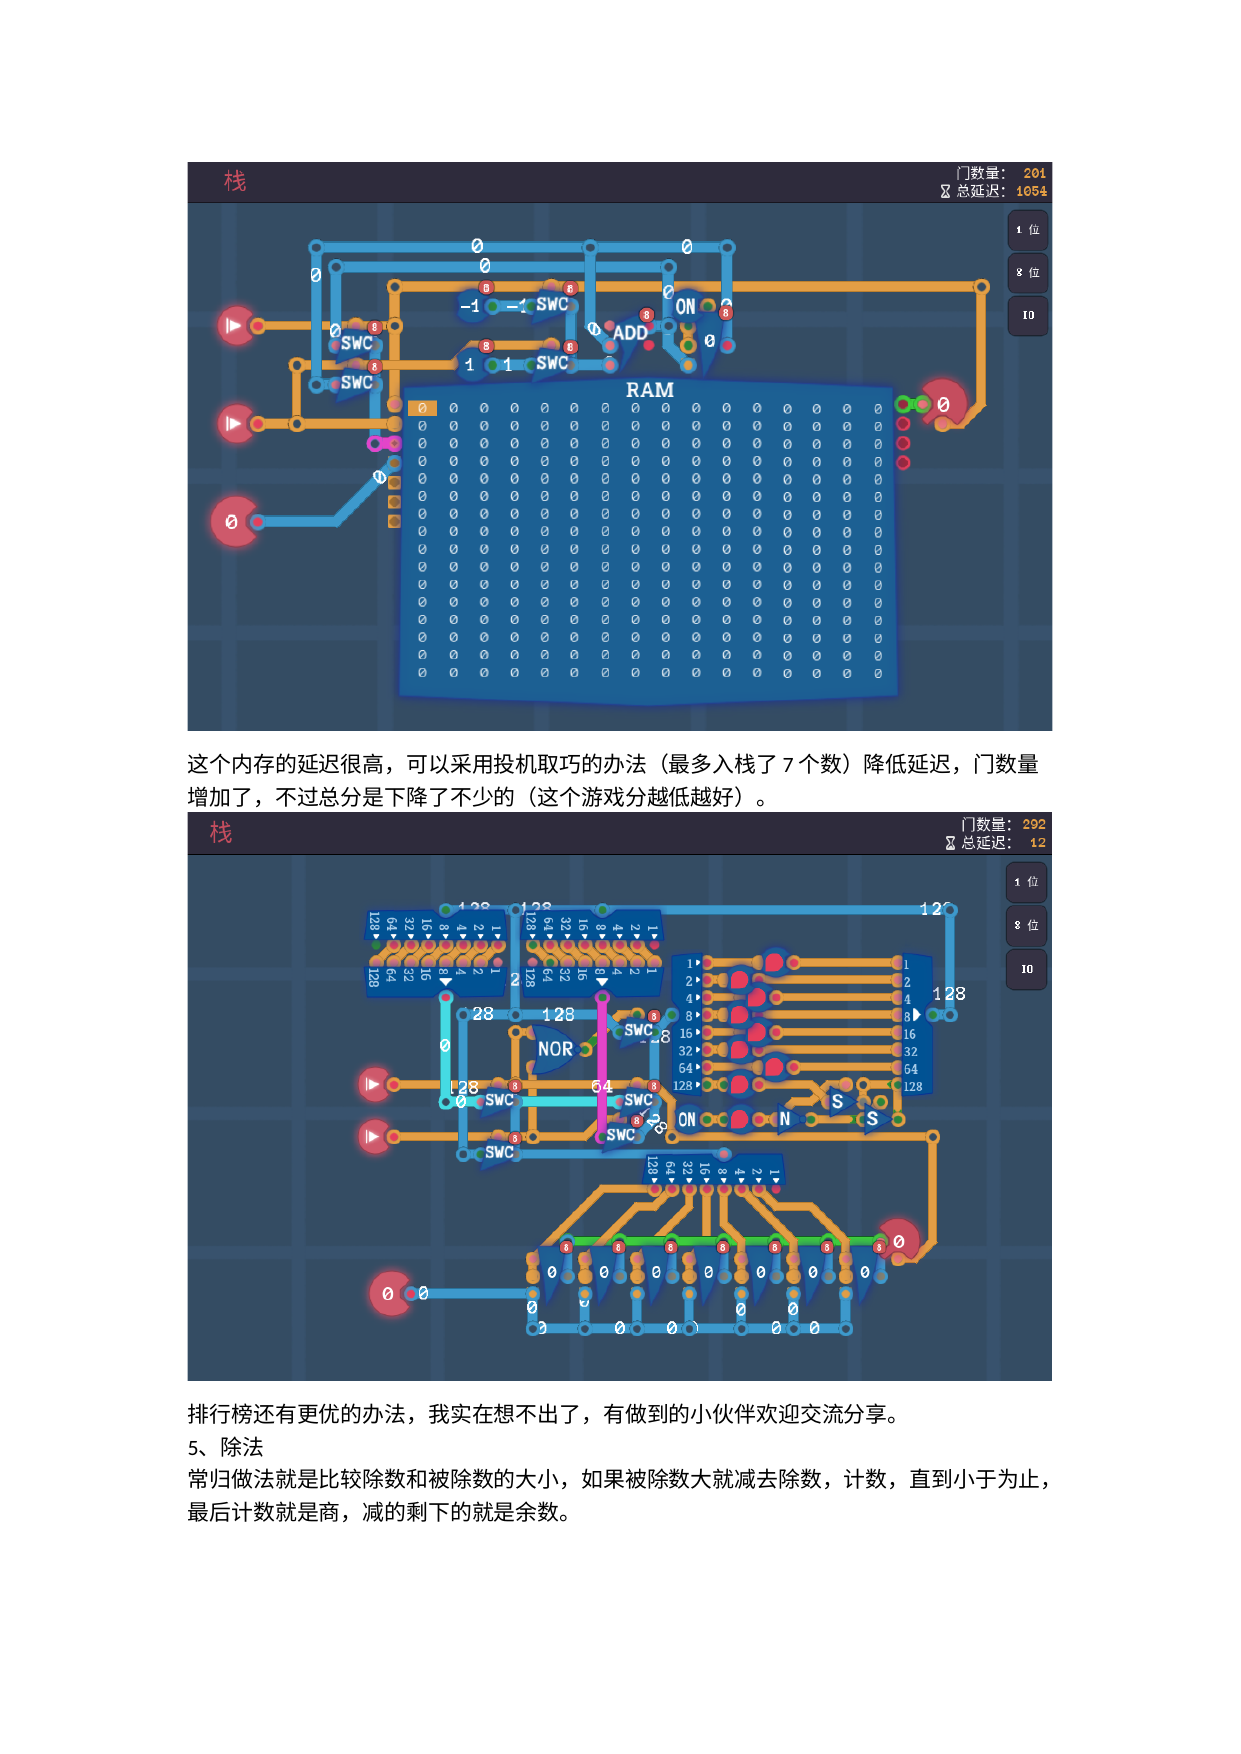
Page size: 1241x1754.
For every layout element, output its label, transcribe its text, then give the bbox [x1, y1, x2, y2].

list 排行榜还有更优的办法，我实在想不出了，有做到的小伙伴欢迎交流分享。 [187, 1397, 1053, 1429]
picture [187, 812, 1052, 1381]
picture [187, 162, 1053, 731]
list 这个内存的延迟很高，可以采用投机取巧的办法（最多入栈了7个数）降低延迟，门数量增加了，不过总分是下降了不少的（这个游戏分越低越好）。 [187, 747, 1053, 812]
list 除法 [187, 1429, 1053, 1462]
list 常归做法就是比较除数和被除数的大小，如果被除数大就减去除数，计数，直到小于为止，最后计数就是商，减的剩下的就是余数。 [187, 1462, 1053, 1527]
